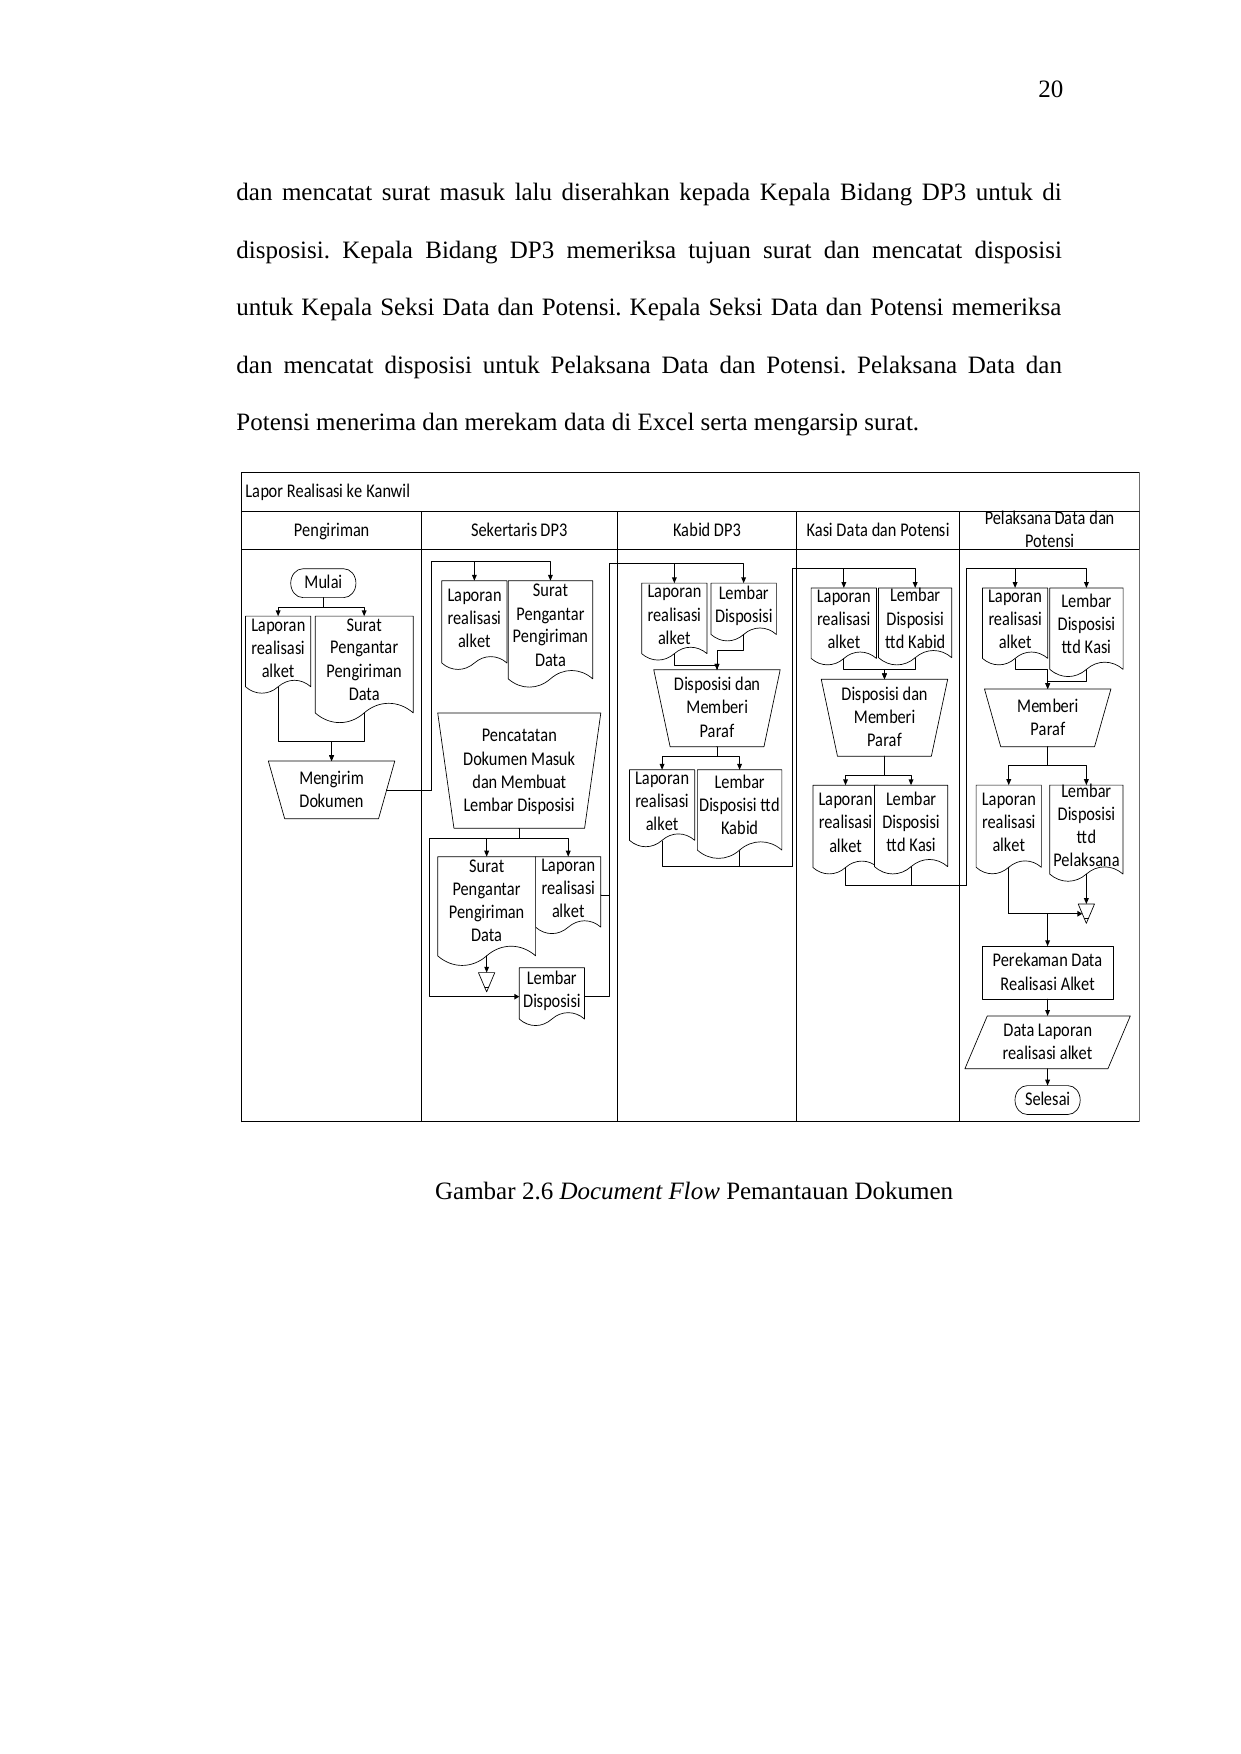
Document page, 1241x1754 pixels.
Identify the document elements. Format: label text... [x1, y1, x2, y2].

text Gambar 2.6 Document Flow Pemantauan Dokumen [236, 1176, 1063, 1205]
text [236, 177, 1063, 436]
